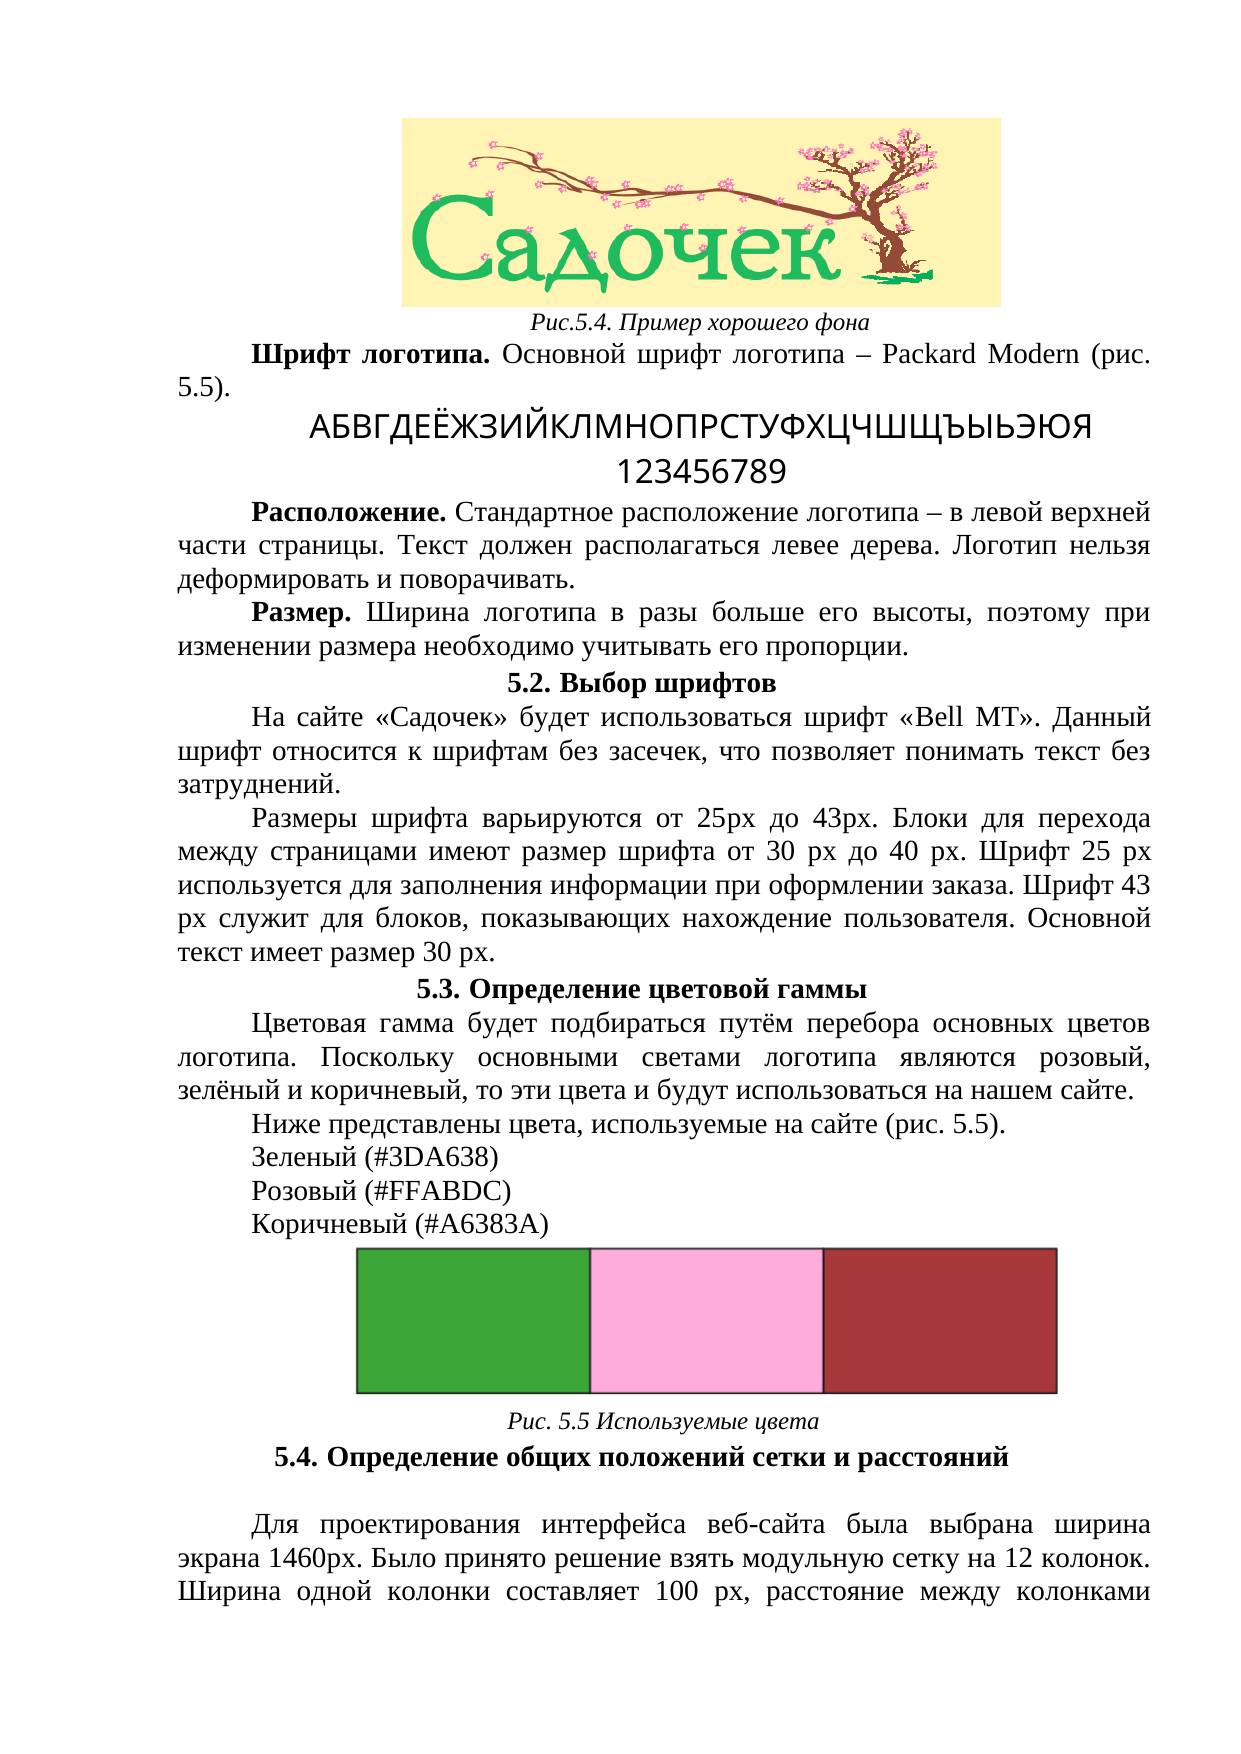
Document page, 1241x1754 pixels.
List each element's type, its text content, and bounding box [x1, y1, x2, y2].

subtitle Определение цветовой гаммы [132, 972, 1152, 1005]
text Размер. Ширина логотипа в разы больше его высоты, поэтому при изменении размера необходимо учитывать его пропорции. [177, 594, 1152, 661]
text На сайте «Садочек» будет использоваться шрифт «Bell MT». Данный шрифт относится к шрифтам без засечек, что позволяет понимать текст без затруднений. [177, 699, 1152, 800]
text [177, 1506, 1152, 1607]
text Коричневый (#A6383A) [177, 1206, 1152, 1240]
text 123456789 [177, 448, 1152, 494]
subtitle Определение общих положений сетки и расстояний [132, 1439, 1152, 1473]
text Рис. 5.5 Используемые цвета [177, 1406, 1152, 1435]
text Рис.5.4. Пример хорошего фона [177, 307, 1152, 336]
subtitle Выбор шрифтов [132, 666, 1152, 699]
text Размеры шрифта варьируются от 25px до 43px. Блоки для перехода между страницами имеют размер шрифта от 30 px до 40 px. Шрифт 25 px используется для заполнения информации при оформлении заказа. Шрифт 43 px служит для блоков, показывающих нахождение пользователя. Основной текст имеет размер 30 px. [177, 800, 1152, 967]
text Цветовая гамма будет подбираться путём перебора основных цветов логотипа. Поскольку основными светами логотипа являются розовый, зелёный и коричневый, то эти цвета и будут использоваться на нашем сайте. [177, 1005, 1152, 1106]
picture [336, 1239, 1067, 1407]
picture [401, 118, 1001, 307]
text АБВГДЕЁЖЗИЙКЛМНОПРСТУФХЦЧШЩЪЫЬЭЮЯ [177, 403, 1152, 448]
text Шрифт логотипа. Основной шрифт логотипа – Packard Modern (рис. 5.5). [177, 336, 1152, 403]
text Зеленый (#3DA638) [177, 1139, 1152, 1173]
text Ниже представлены цвета, используемые на сайте (рис. 5.5). [177, 1106, 1152, 1139]
text Розовый (#FFABDC) [177, 1173, 1152, 1206]
text Расположение. Стандартное расположение логотипа – в левой верхней части страницы. Текст должен располагаться левее дерева. Логотип нельзя деформировать и поворачивать. [177, 494, 1152, 594]
